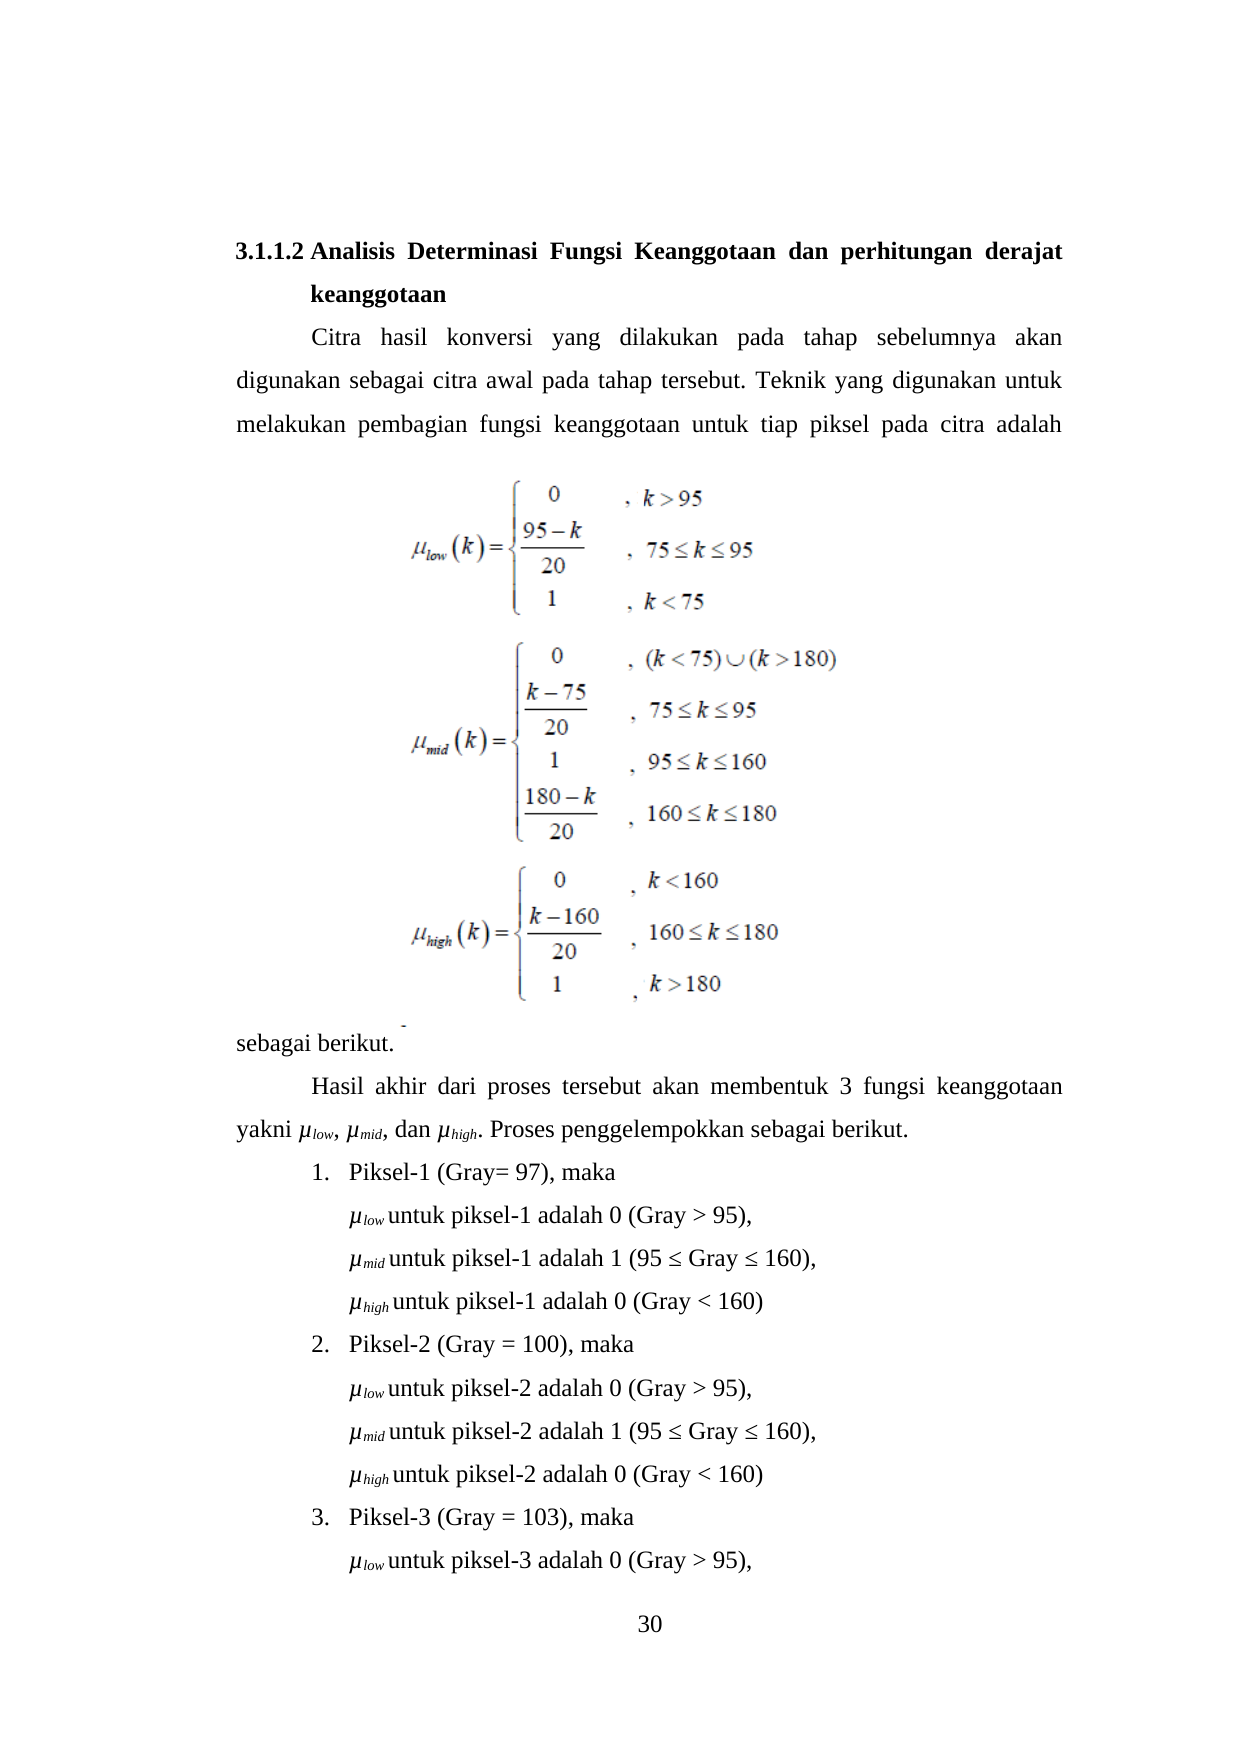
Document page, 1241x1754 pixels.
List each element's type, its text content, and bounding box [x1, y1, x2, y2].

list Piksel-2 (Gray = 100), maka [311, 1329, 1063, 1358]
text µmid untuk piksel-1 adalah 1 (95 ≤ Gray ≤ 160), [349, 1243, 1063, 1272]
list Piksel-1 (Gray= 97), maka [311, 1157, 1063, 1186]
text µlow untuk piksel-3 adalah 0 (Gray > 95), [349, 1545, 1063, 1574]
text µhigh untuk piksel-2 adalah 0 (Gray < 160) [349, 1459, 1063, 1488]
picture [396, 468, 638, 1027]
list Piksel-3 (Gray = 103), maka [311, 1502, 1063, 1531]
text Hasil akhir dari proses tersebut akan membentuk 3 fungsi keanggotaan yakni µlow, µmid, dan µhigh. Proses penggelempokkan sebagai berikut. [236, 1071, 1063, 1143]
subtitle Analisis Determinasi Fungsi Keanggotaan dan perhitungan derajat keanggotaan [235, 236, 1063, 308]
text µlow untuk piksel-1 adalah 0 (Gray > 95), [349, 1200, 1063, 1229]
text µmid untuk piksel-2 adalah 1 (95 ≤ Gray ≤ 160), [349, 1416, 1063, 1444]
text µhigh untuk piksel-1 adalah 0 (Gray < 160) [349, 1286, 1063, 1315]
text µlow untuk piksel-2 adalah 0 (Gray > 95), [349, 1373, 1063, 1401]
picture [643, 479, 844, 1009]
